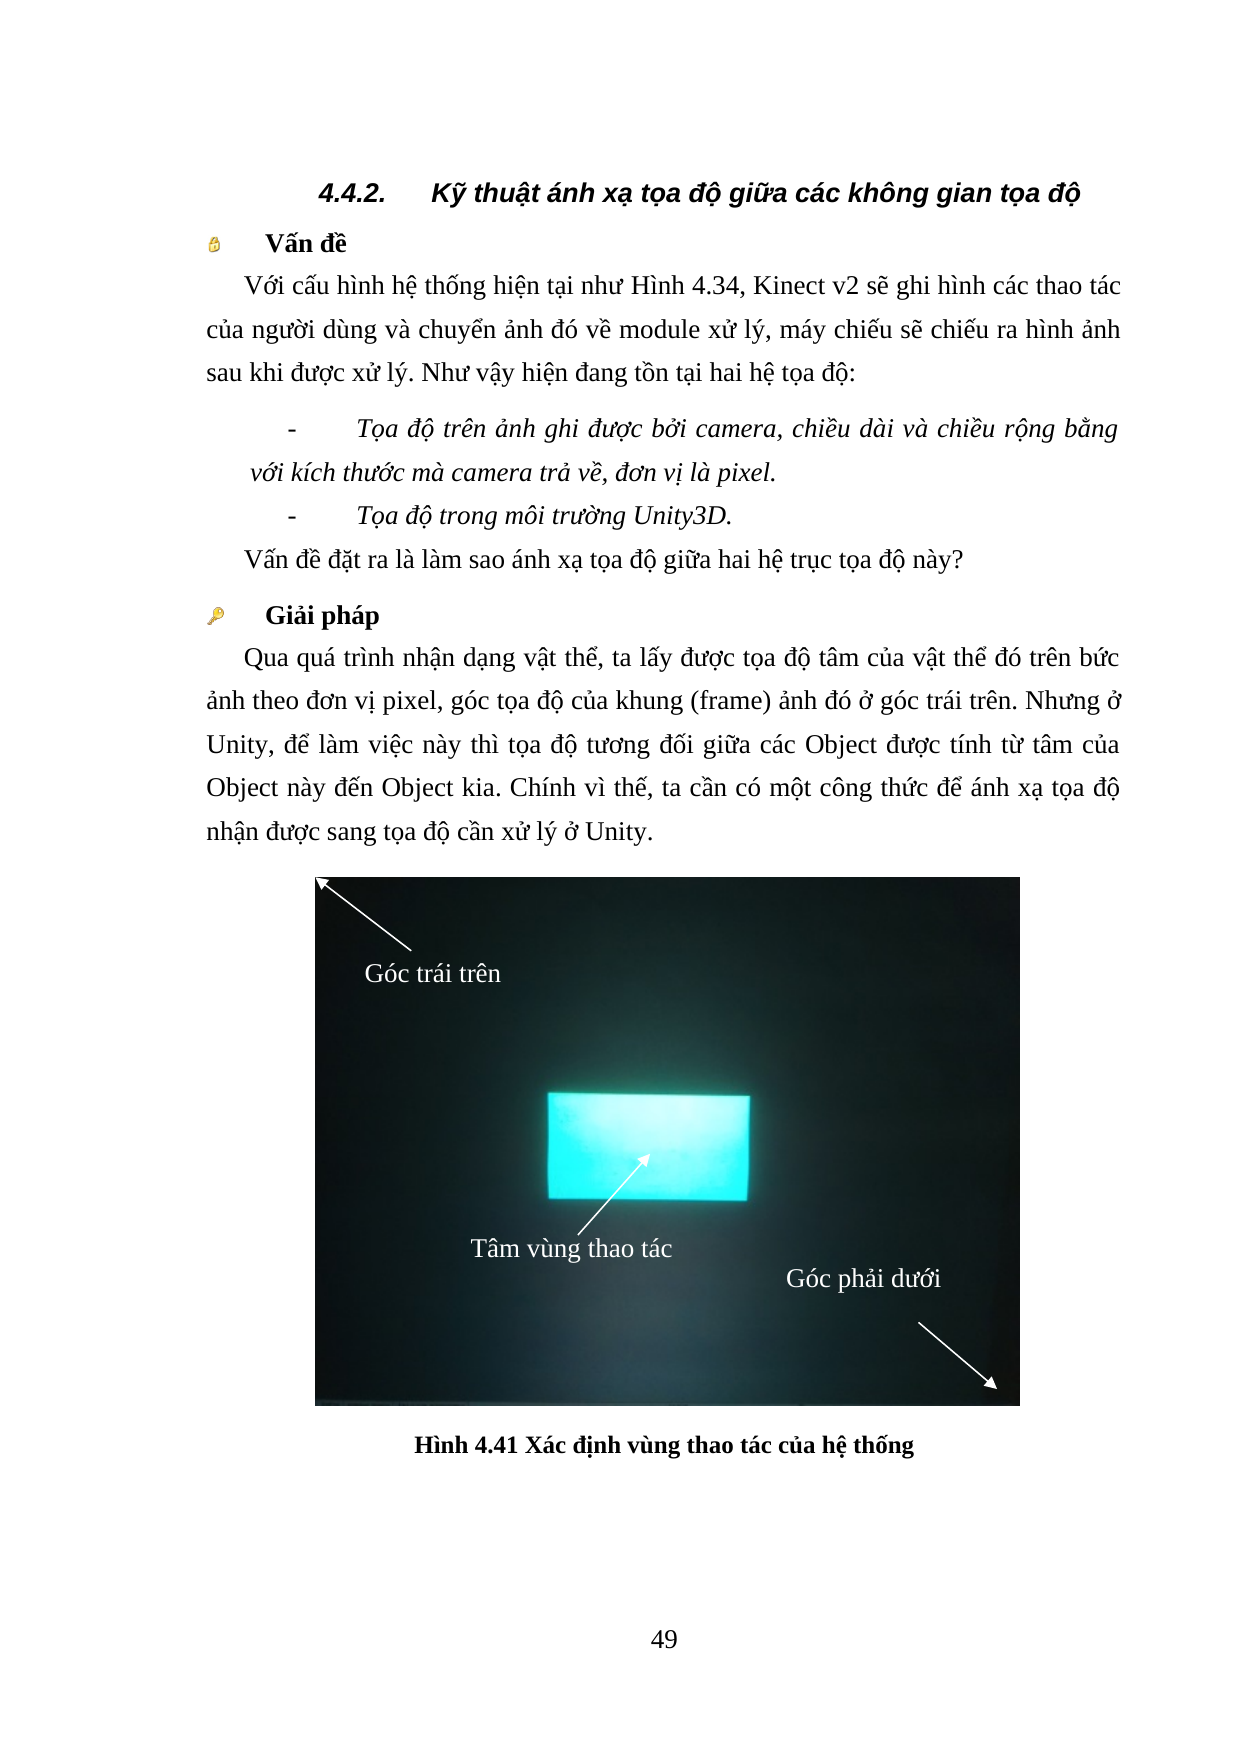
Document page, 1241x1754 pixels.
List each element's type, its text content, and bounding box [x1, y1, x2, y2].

text Vấn đề đặt ra là làm sao ánh xạ tọa độ giữa hai hệ trục tọa độ này? [206, 543, 1122, 574]
text Qua quá trình nhận dạng vật thể, ta lấy được tọa độ tâm của vật thể đó trên bức ảnh theo đơn vị pixel, góc tọa độ của khung (frame) ảnh đó ở góc trái trên. Nhưng ở Unity, để làm việc này thì tọa độ tương đối giữa các Object được tính từ tâm của Object này đến Object kia. Chính vì thế, ta cần có một công thức để ánh xạ tọa độ nhận được sang tọa độ cần xử lý ở Unity. [206, 641, 1122, 846]
text Giải pháp [206, 599, 1122, 630]
subtitle Kỹ thuật ánh xạ tọa độ giữa các không gian tọa độ [281, 177, 1122, 208]
text Vấn đề [206, 227, 1122, 258]
picture [315, 877, 1020, 1406]
picture [207, 235, 221, 253]
text Hình 4.8 Xác định vùng thao tác của hệ thống [206, 1431, 1122, 1459]
picture [207, 607, 224, 625]
text Với cấu hình hệ thống hiện tại như Hình 4.1, Kinect v2 sẽ ghi hình các thao tác của người dùng và chuyển ảnh đó về module xử lý, máy chiếu sẽ chiếu ra hình ảnh sau khi được xử lý. Như vậy hiện đang tồn tại hai hệ tọa độ: [206, 269, 1122, 387]
subtitle Tọa độ trong môi trường Unity3D. [250, 499, 1122, 531]
subtitle Tọa độ trên ảnh ghi được bởi camera, chiều dài và chiều rộng bằng với kích thước mà camera trả về, đơn vị là pixel. [250, 412, 1122, 487]
